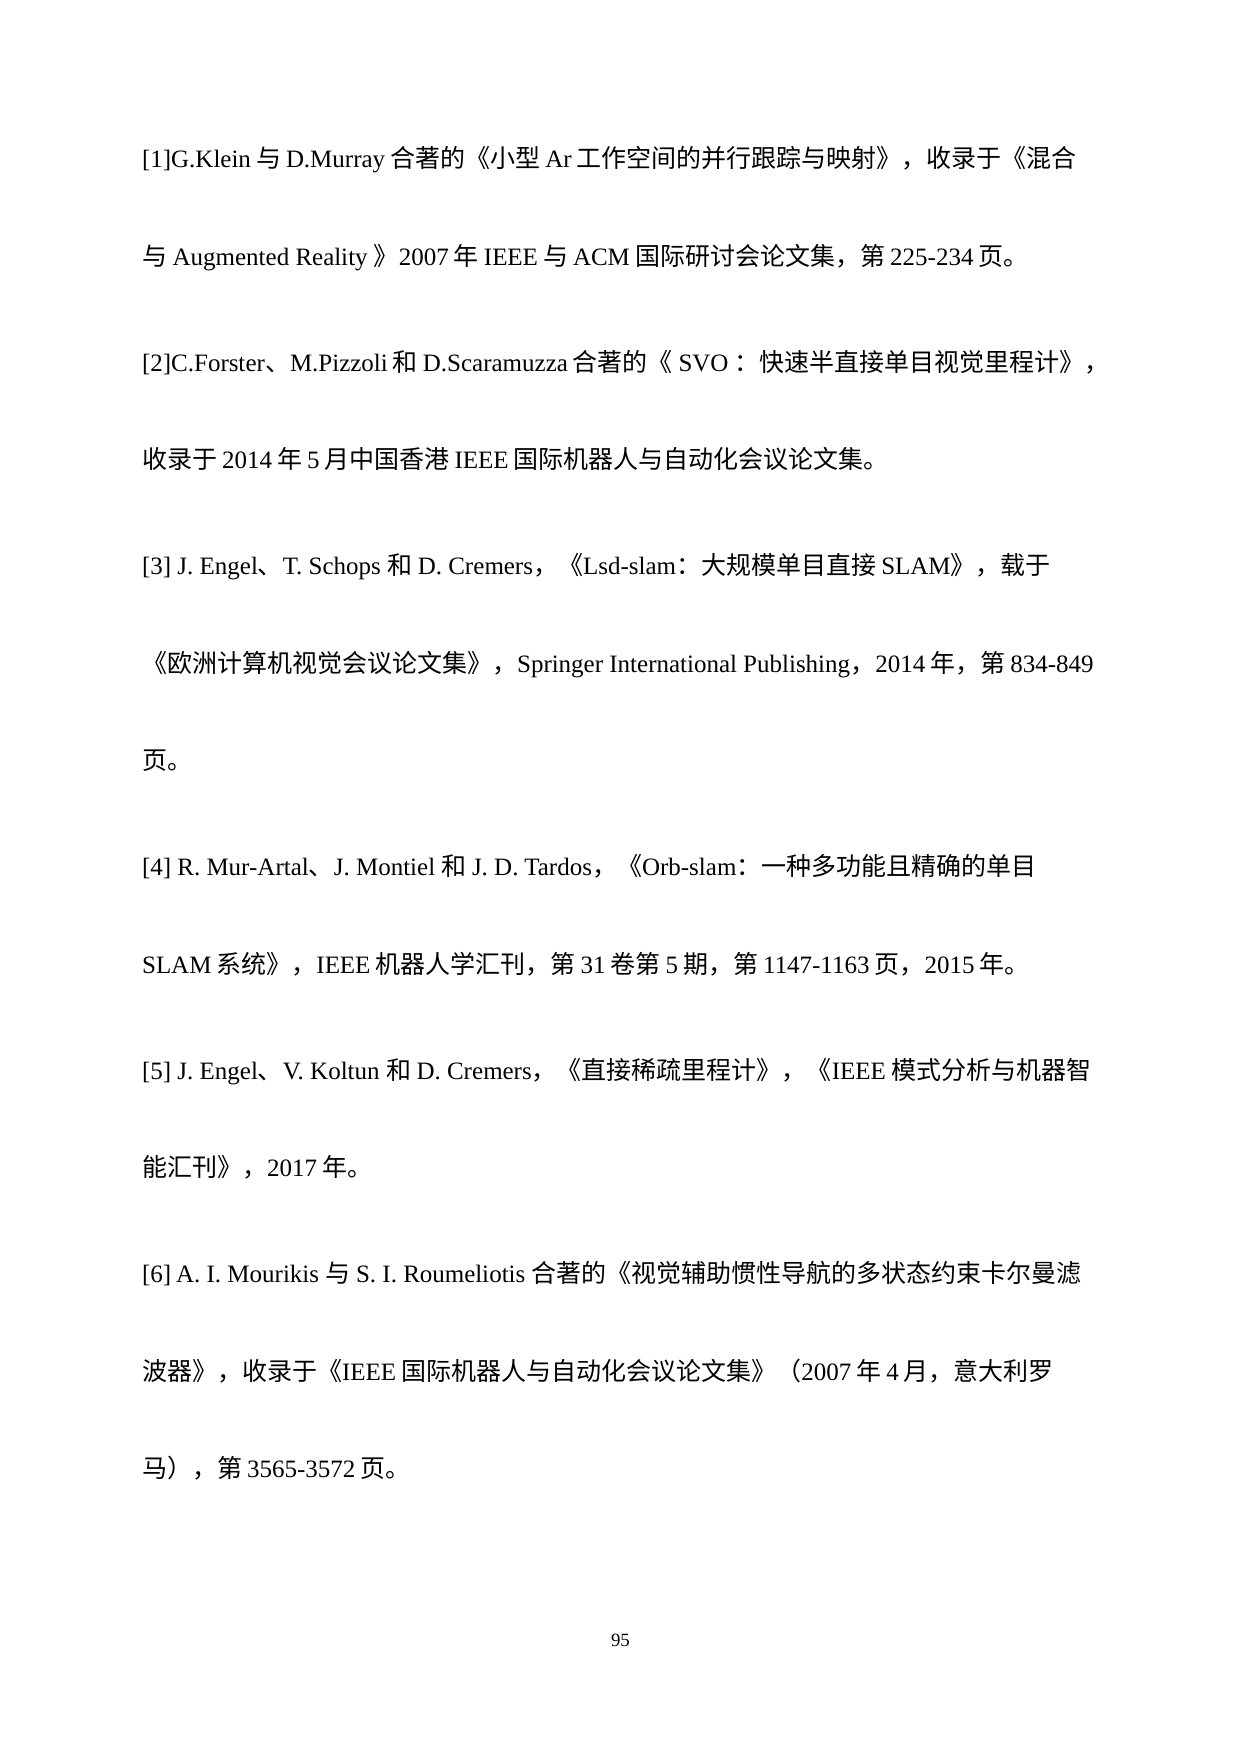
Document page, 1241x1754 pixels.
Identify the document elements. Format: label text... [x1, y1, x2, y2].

text [6] A. I. Mourikis 与 S. I. Roumeliotis 合著的《视觉辅助惯性导航的多状态约束卡尔曼滤波器》，收录于《IEEE国际机器人与自动化会议论文集》（2007年4月，意大利罗马），第3565-3572页。 [142, 1239, 1098, 1499]
text [2]C.Forster、M.Pizzoli和D.Scaramuzza合著的《 SVO ：快速半直接单目视觉里程计》，收录于2014年5月中国香港IEEE国际机器人与自动化会议论文集。 [142, 328, 1098, 490]
text [3] J. Engel、T. Schops 和 D. Cremers，《Lsd-slam：大规模单目直接SLAM》，载于《欧洲计算机视觉会议论文集》，Springer International Publishing，2014年，第834-849页。 [142, 531, 1098, 791]
text [4] R. Mur-Artal、J. Montiel 和 J. D. Tardos，《Orb-slam：一种多功能且精确的单目SLAM系统》，IEEE机器人学汇刊，第31卷第5期，第1147-1163页，2015年。 [142, 832, 1098, 995]
text [1]G.Klein与D.Murray合著的《小型Ar工作空间的并行跟踪与映射》，收录于《混合与 Augmented Reality 》2007年IEEE与ACM国际研讨会论文集，第225-234页。 [142, 124, 1098, 287]
text [5] J. Engel、V. Koltun 和 D. Cremers，《直接稀疏里程计》，《IEEE模式分析与机器智能汇刊》，2017年。 [142, 1036, 1098, 1198]
